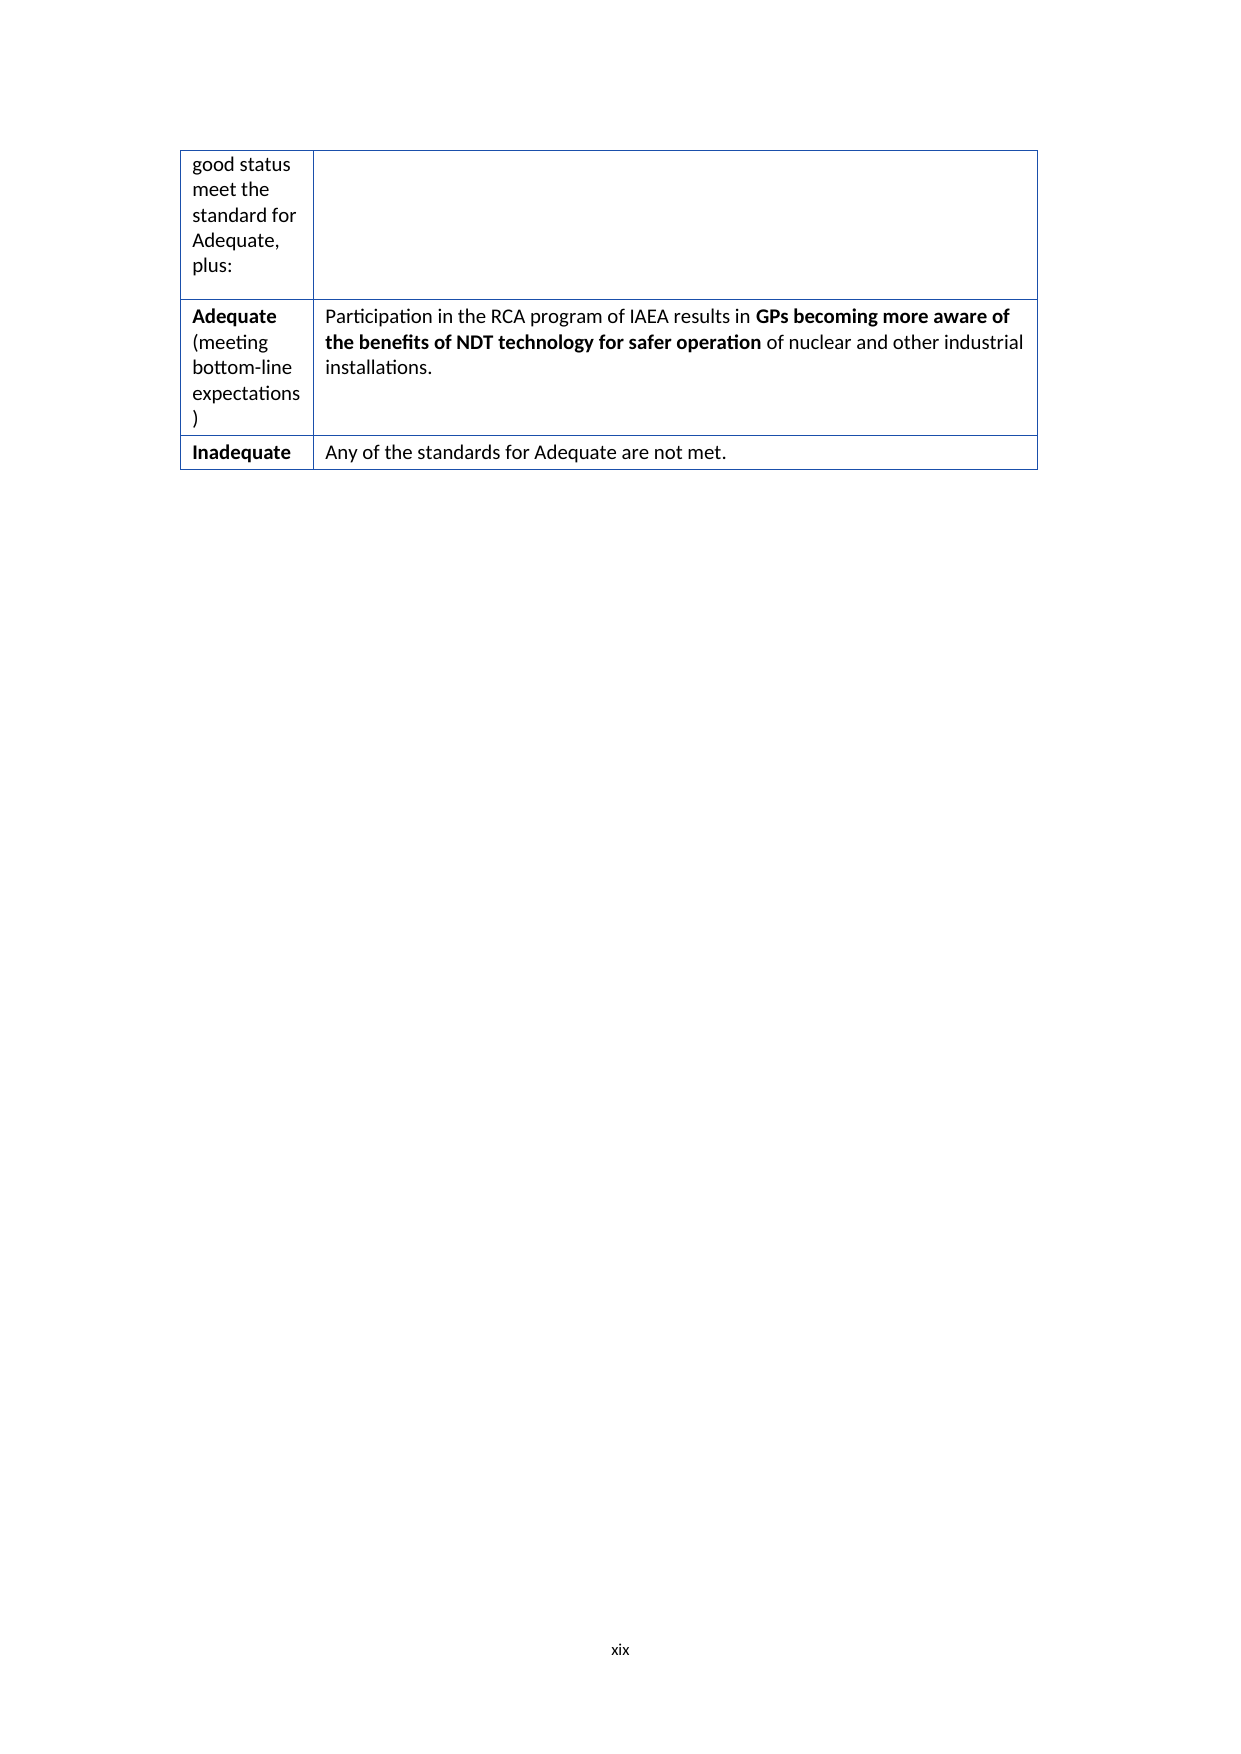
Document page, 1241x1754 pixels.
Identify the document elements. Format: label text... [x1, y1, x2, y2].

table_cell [314, 151, 1037, 299]
table_cell Inadequate [181, 436, 313, 468]
table_cell Participation in the RCA program of IAEA results in GPs becoming more aware of the benefits of NDT technology for safer operation of nuclear and other industrial installations. [314, 300, 1037, 434]
table_cell Any of the standards for Adequate are not met. [314, 436, 1037, 468]
table_cell Adequate (meeting bottom-line expectations) [181, 300, 313, 434]
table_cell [181, 151, 313, 299]
